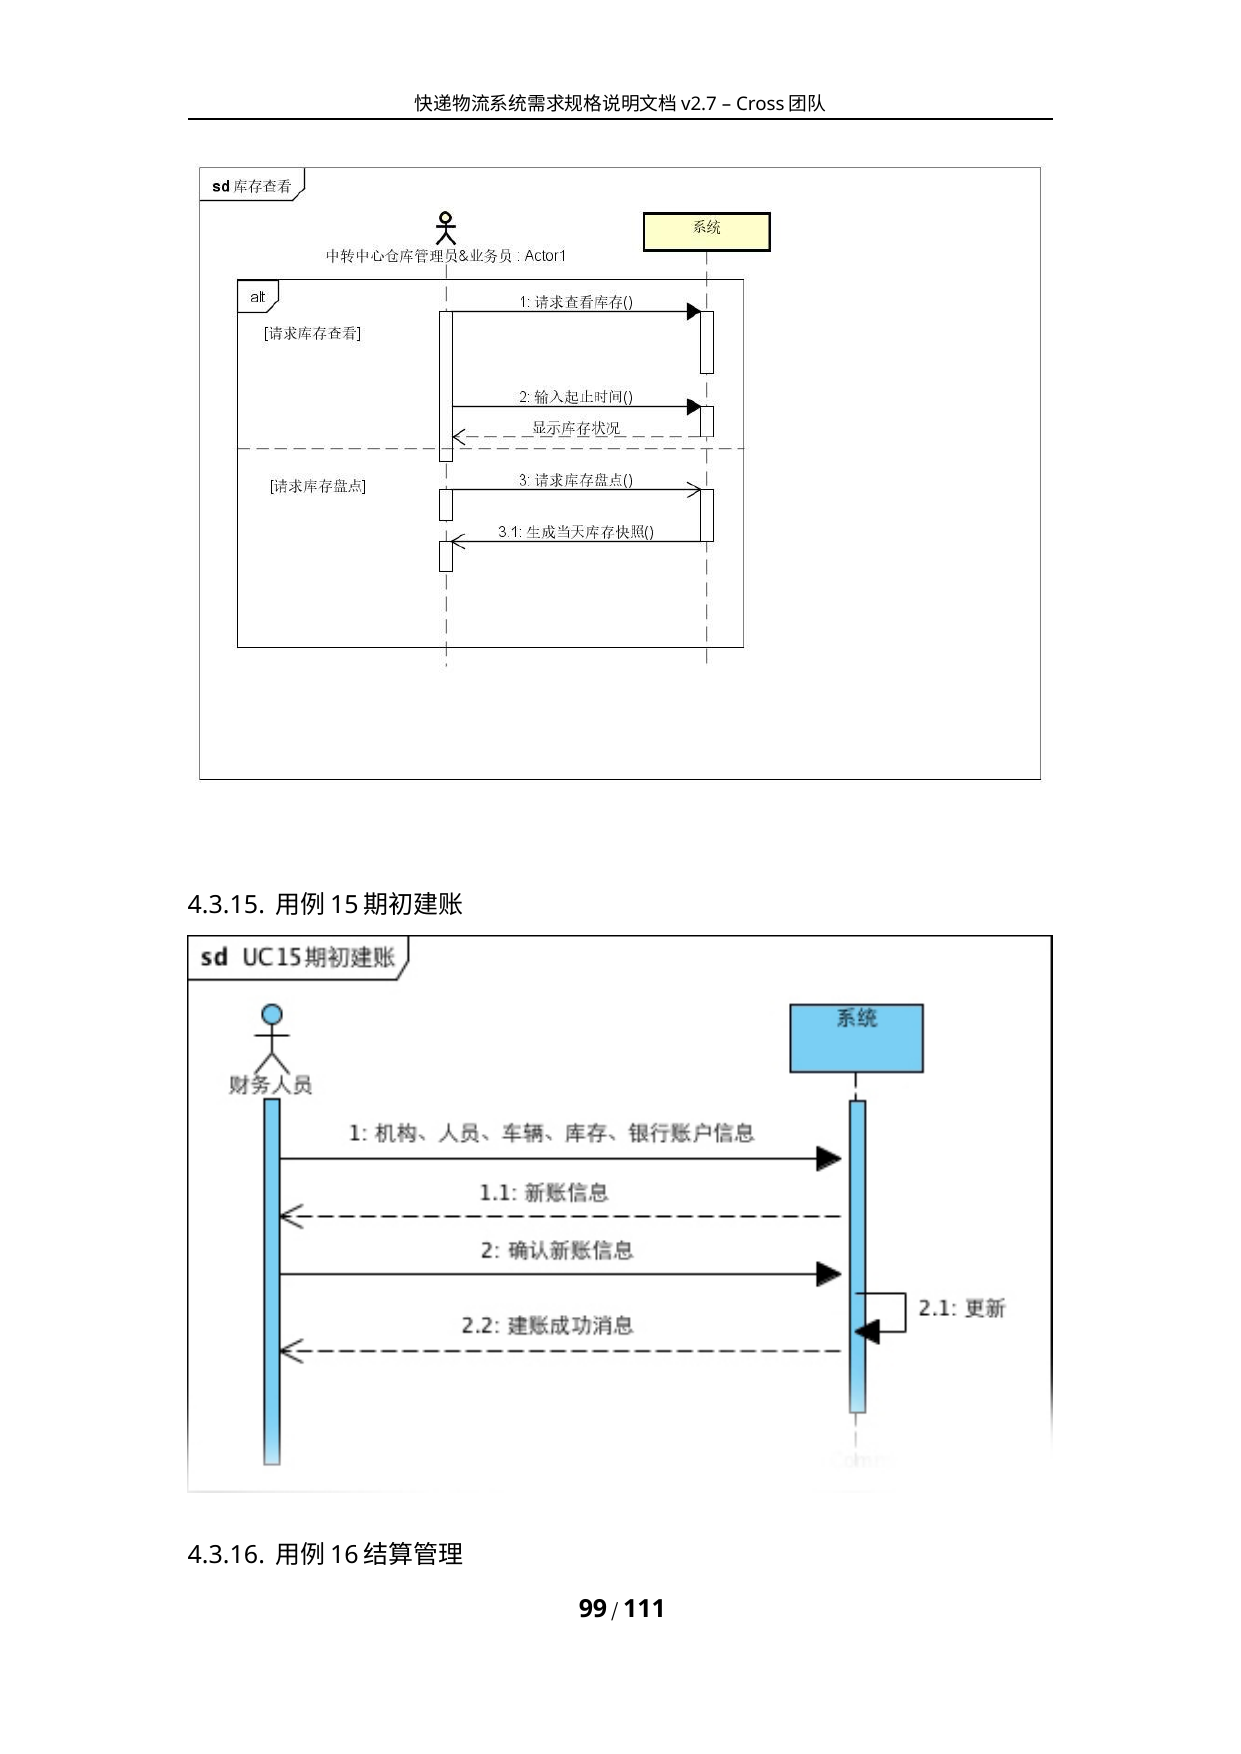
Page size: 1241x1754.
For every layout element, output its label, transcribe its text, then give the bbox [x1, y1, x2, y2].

picture [187, 155, 1053, 791]
text 用例15期初建账 [187, 871, 1053, 935]
picture [187, 935, 1053, 1493]
text 用例16结算管理 [187, 1521, 1053, 1586]
